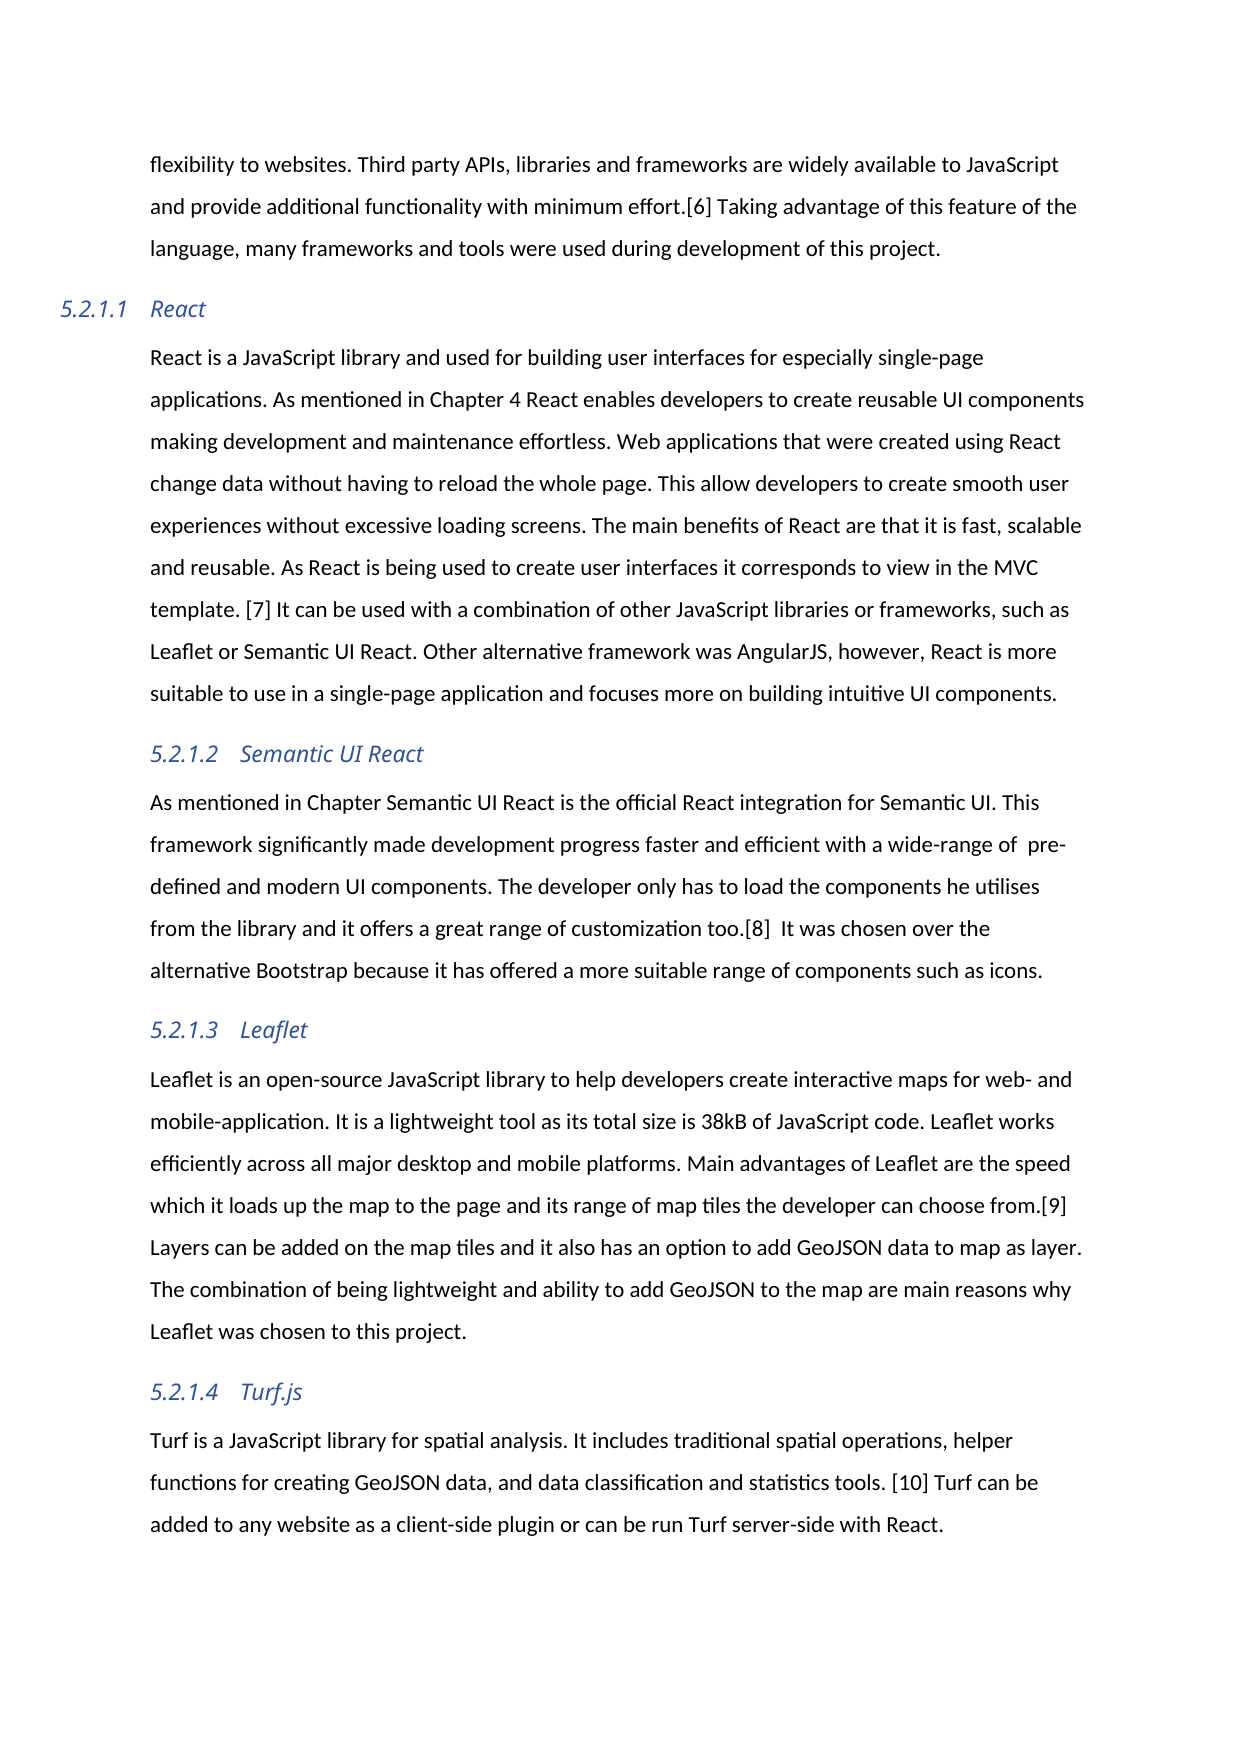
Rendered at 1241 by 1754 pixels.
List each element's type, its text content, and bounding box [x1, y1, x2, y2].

subtitle Turf.js [150, 1375, 1090, 1407]
subtitle React [60, 293, 1090, 324]
text As mentioned in Chapter Semantic UI React is the official React integration for Semantic UI. This framework significantly made development progress faster and efficient with a wide-range of pre-defined and modern UI components. The developer only has to load the components he utilises from the library and it offers a great range of customization too.[8] It was chosen over the alternative Bootstrap because it has offered a more suitable range of components such as icons. [150, 788, 1090, 984]
text Turf is a JavaScript library for spatial analysis. It includes traditional spatial operations, helper functions for creating GeoJSON data, and data classification and statistics tools. [10] Turf can be added to any website as a client-side plugin or can be run Turf server-side with React. [150, 1426, 1090, 1538]
text Leaflet is an open-source JavaScript library to help developers create interactive maps for web- and mobile-application. It is a lightweight tool as its total size is 38kB of JavaScript code. Leaflet works efficiently across all major desktop and mobile platforms. Main advantages of Leaflet are the speed which it loads up the map to the page and its range of map tiles the developer can choose from.[9] Layers can be added on the map tiles and it also has an option to add GeoJSON data to map as layer. The combination of being lightweight and ability to add GeoJSON to the map are main reasons why Leaflet was chosen to this project. [150, 1065, 1090, 1345]
subtitle Leaflet [150, 1014, 1090, 1046]
text React is a JavaScript library and used for building user interfaces for especially single-page applications. As mentioned in Chapter 4 React enables developers to create reusable UI components making development and maintenance effortless. Web applications that were created using React change data without having to reload the whole page. This allow developers to create smooth user experiences without excessive loading screens. The main benefits of React are that it is fast, scalable and reusable. As React is being used to create user interfaces it corresponds to view in the MVC template. [7] It can be used with a combination of other JavaScript libraries or frameworks, such as Leaflet or Semantic UI React. Other alternative framework was AngularJS, however, React is more suitable to use in a single-page application and focuses more on building intuitive UI components. [150, 343, 1090, 707]
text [150, 150, 1090, 262]
subtitle Semantic UI React [150, 737, 1090, 769]
